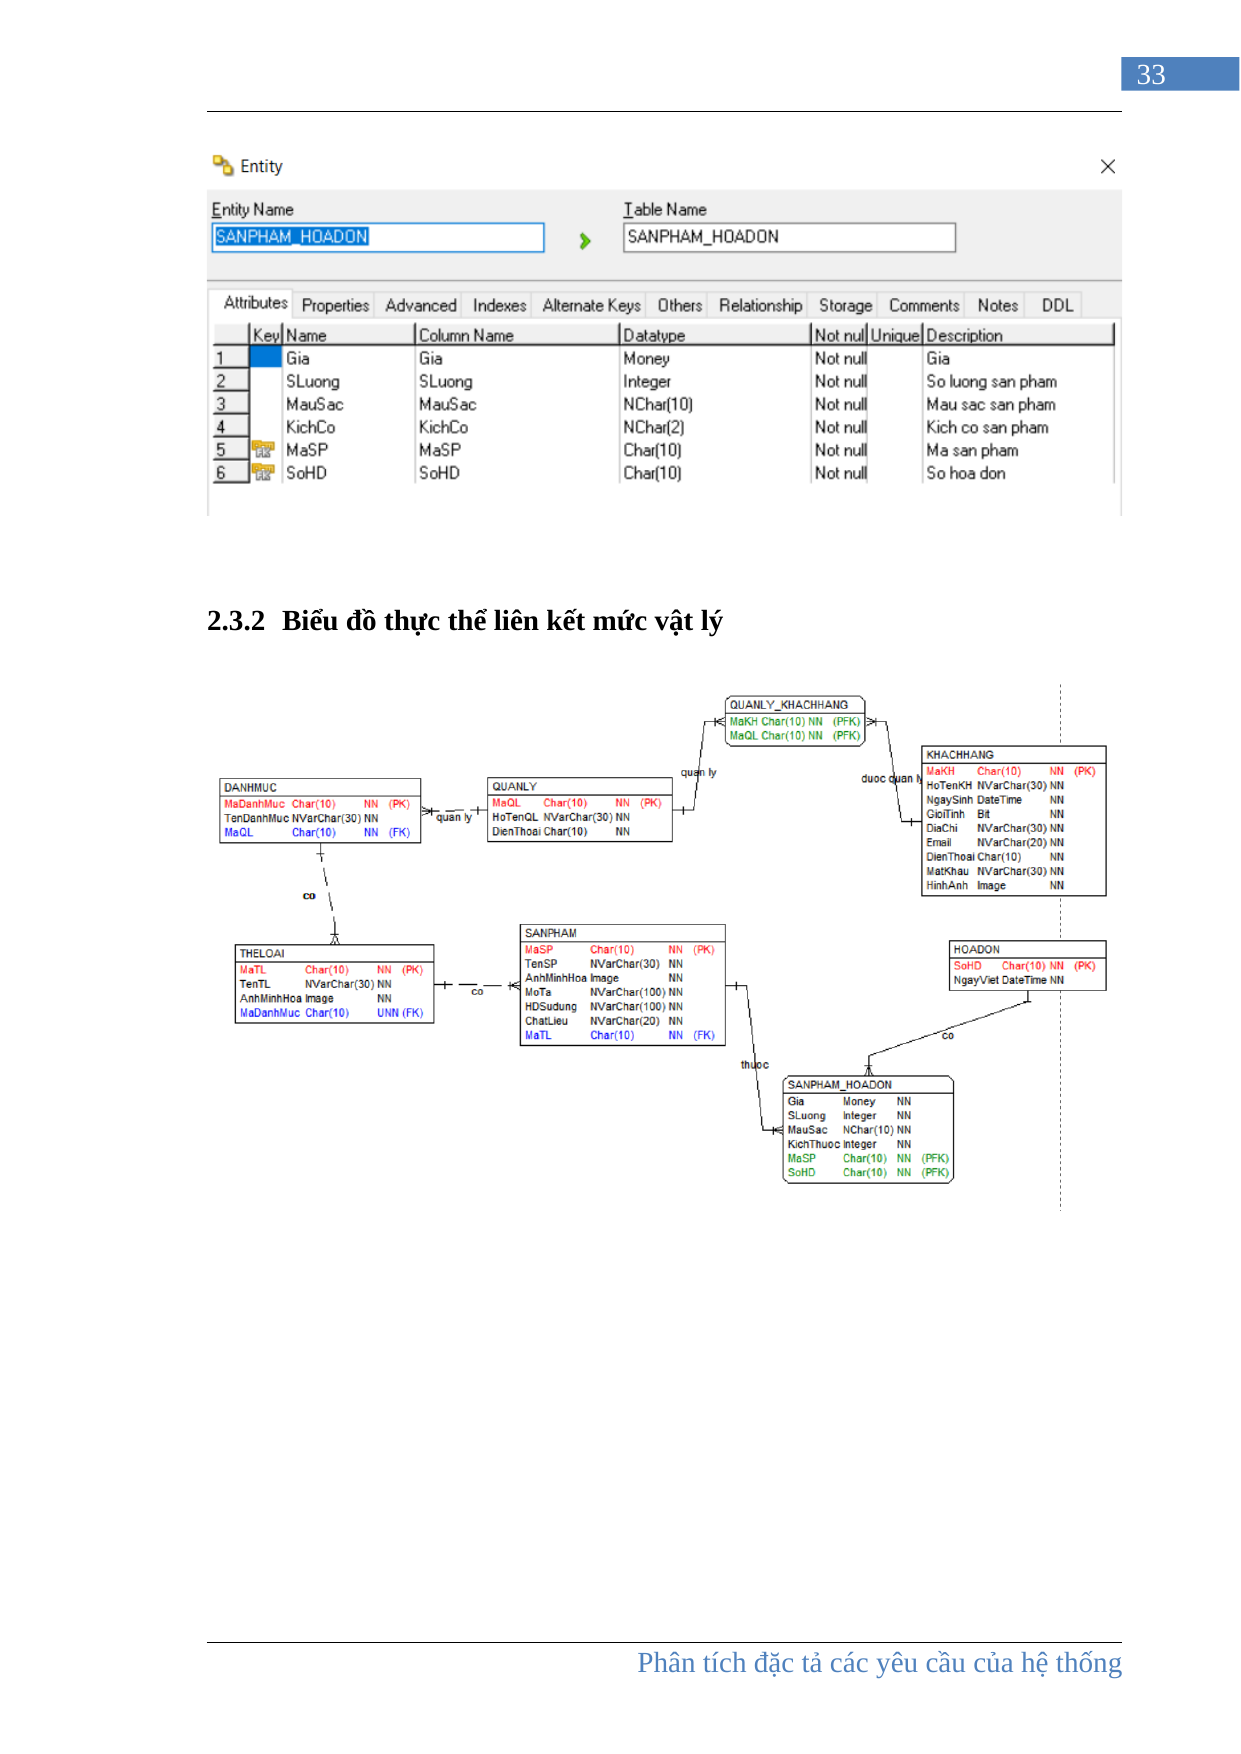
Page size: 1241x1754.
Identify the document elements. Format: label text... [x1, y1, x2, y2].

picture [206, 682, 1122, 1211]
picture [206, 147, 1123, 516]
subtitle Biểu đồ thực thể liên kết mức vật lý [207, 603, 1122, 637]
